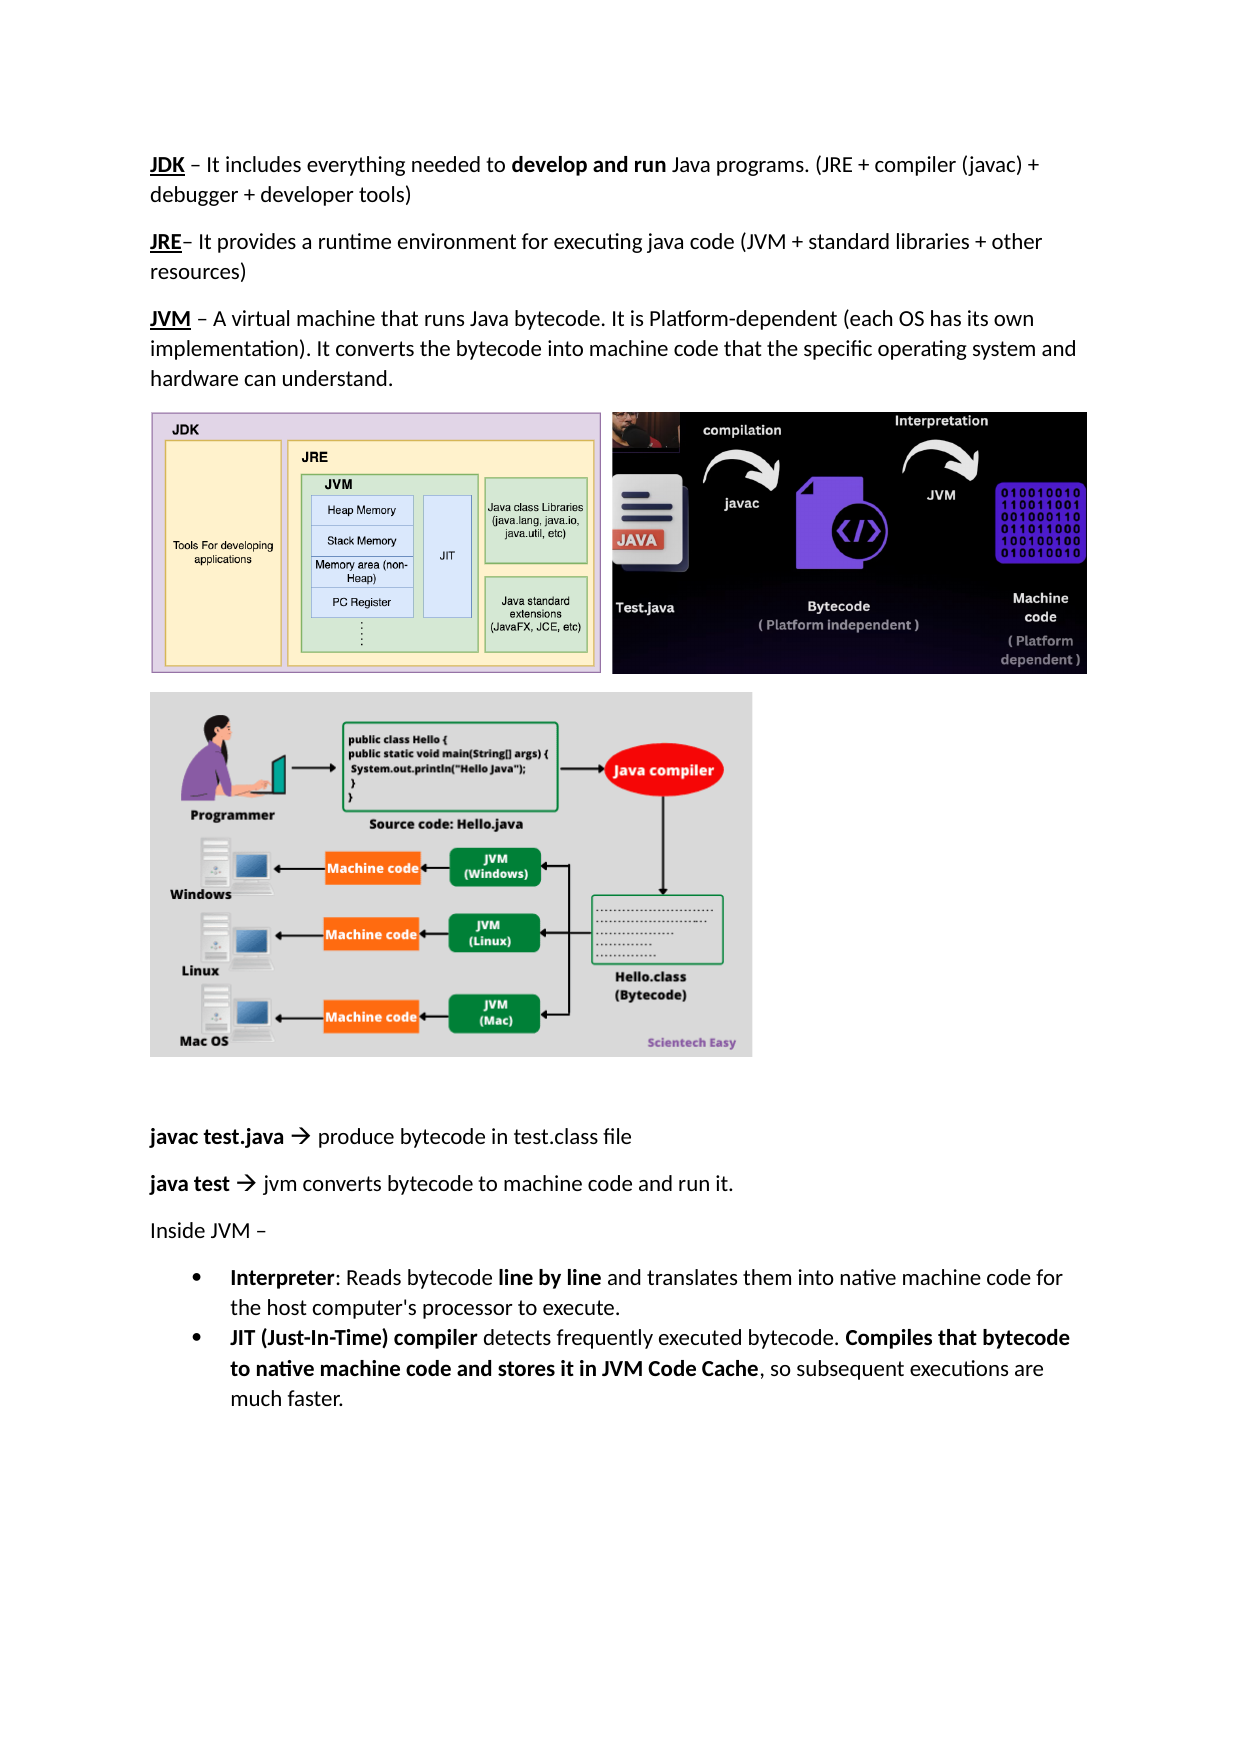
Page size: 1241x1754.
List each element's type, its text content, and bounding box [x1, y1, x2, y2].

text java test jvm converts bytecode to machine code and run it. [150, 1169, 1090, 1197]
text javac test.java produce bytecode in test.class file [150, 1122, 1090, 1150]
list Interpreter: Reads bytecode line by line and translates them into native machine code for the host computer's processor to execute. [193, 1263, 1090, 1321]
text Inside JVM – [150, 1216, 1090, 1244]
picture [612, 412, 1087, 674]
text JVM – A virtual machine that runs Java bytecode. It is Platform-dependent (each OS has its own implementation). It converts the bytecode into machine code that the specific operating system and hardware can understand. [150, 304, 1090, 393]
list JIT (Just-In-Time) compiler detects frequently executed bytecode. Compiles that bytecode to native machine code and stores it in JVM Code Cache, so subsequent executions are much faster. [193, 1323, 1090, 1412]
text JRE– It provides a runtime environment for executing java code (JVM + standard libraries + other resources) [150, 227, 1090, 285]
picture [150, 692, 753, 1057]
text JDK – It includes everything needed to develop and run Java programs. (JRE + compiler (javac) + debugger + developer tools) [150, 150, 1090, 208]
picture [150, 411, 602, 674]
